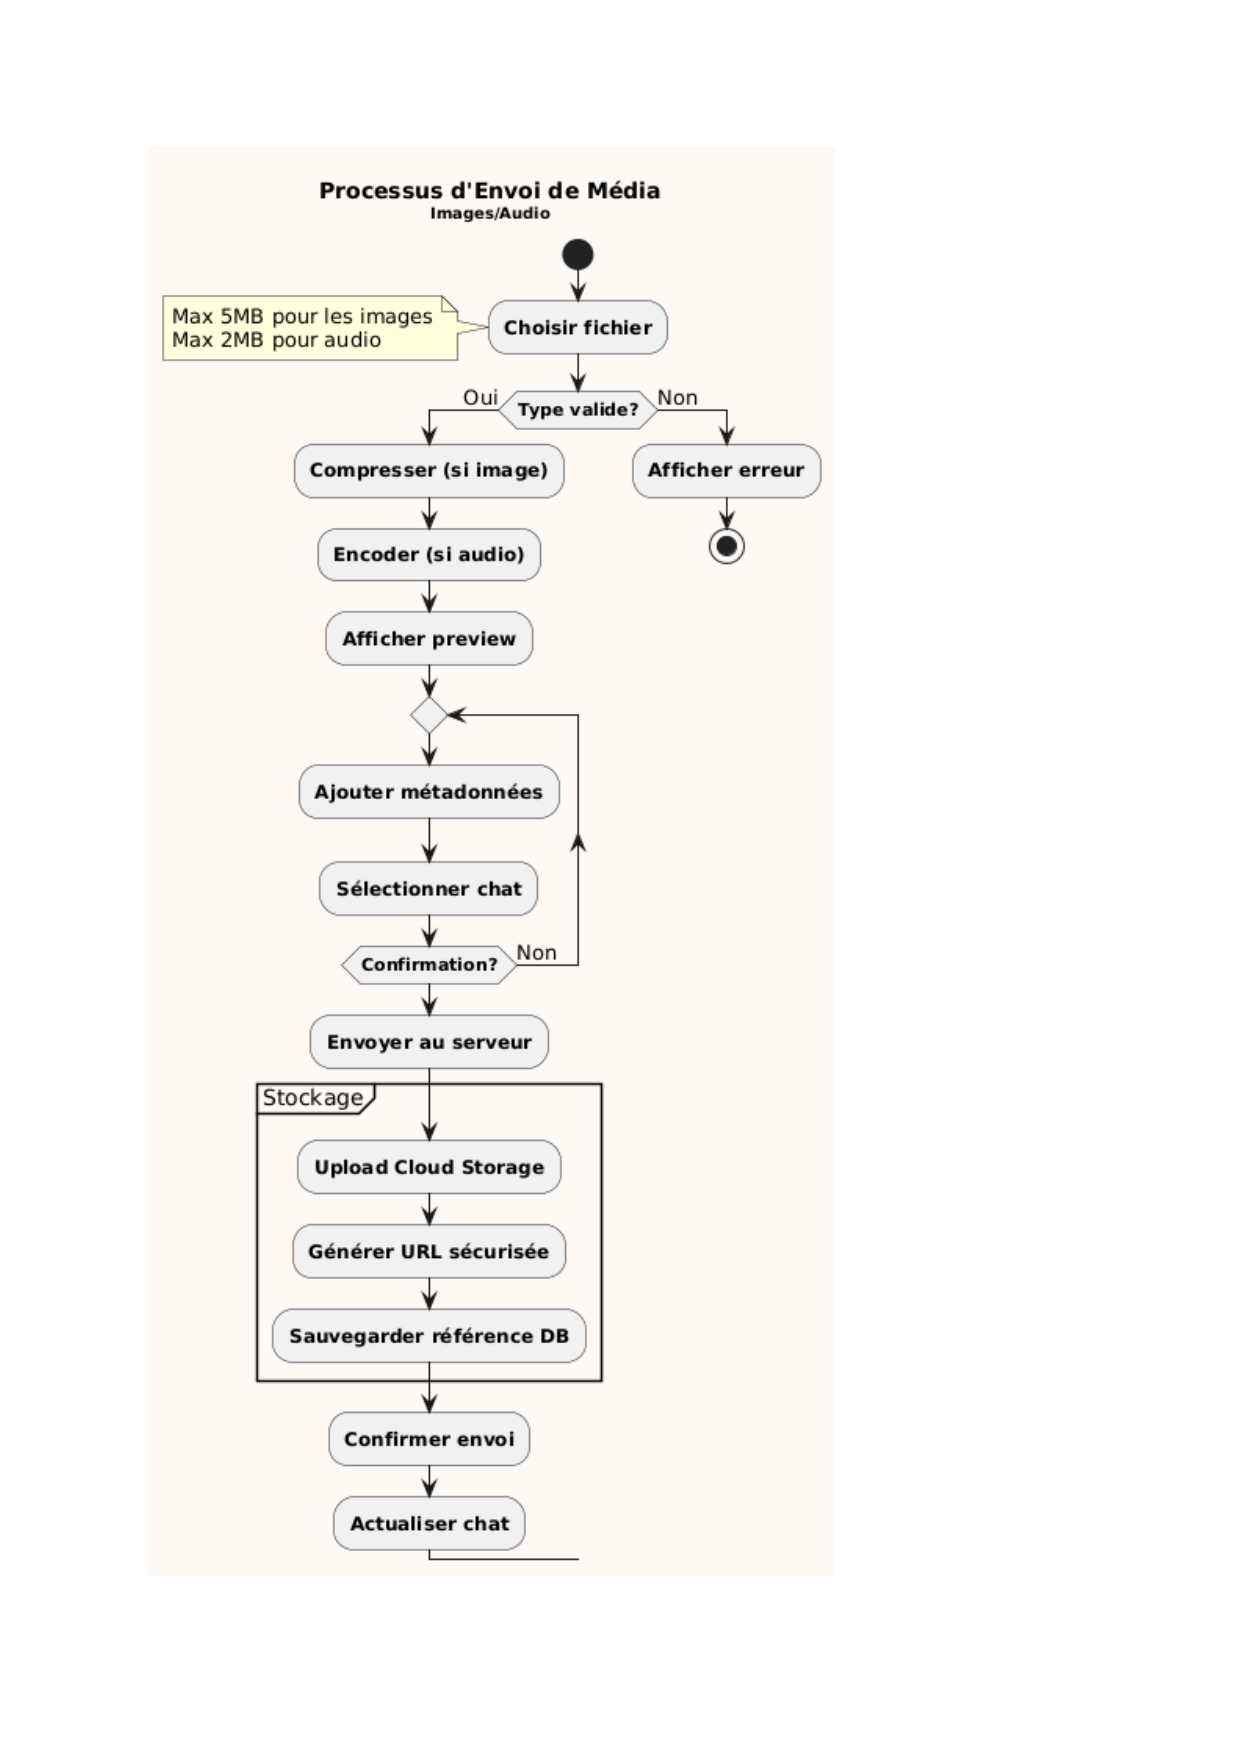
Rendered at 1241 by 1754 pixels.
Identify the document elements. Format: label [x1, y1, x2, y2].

picture [147, 147, 835, 1576]
